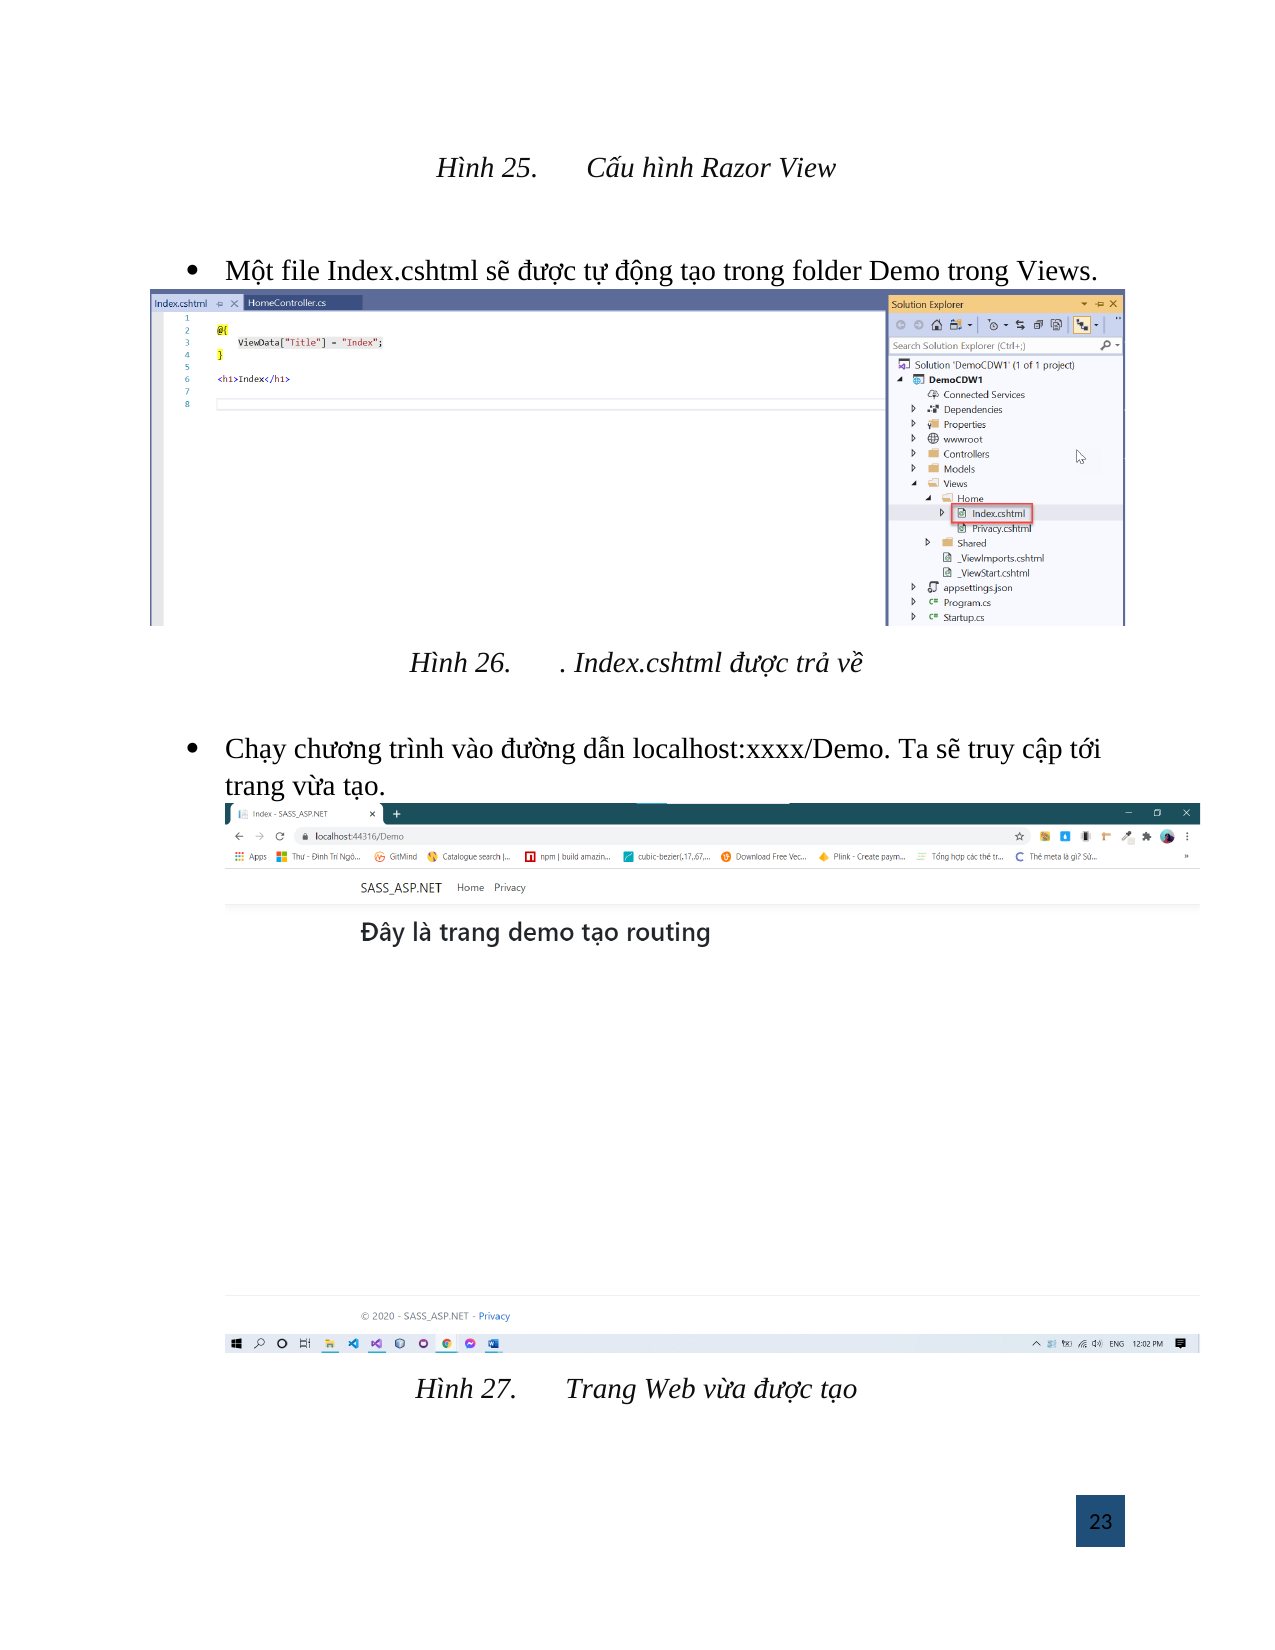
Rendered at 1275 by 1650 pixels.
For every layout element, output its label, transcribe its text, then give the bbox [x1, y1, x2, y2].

text . Index.cshtml được trả về [150, 645, 1125, 678]
text Cấu hình Razor View [150, 150, 1125, 183]
picture [225, 803, 1200, 1353]
picture [150, 289, 1125, 626]
text Trang Web vừa được tạo [150, 1371, 1125, 1404]
list Một file Index.cshtml sẽ được tự động tạo trong folder Demo trong Views. [187, 253, 1125, 287]
list Chạy chương trình vào đường dẫn localhost:xxxx/Demo. Ta sẽ truy cập tới trang vừa tạo. [187, 731, 1125, 801]
